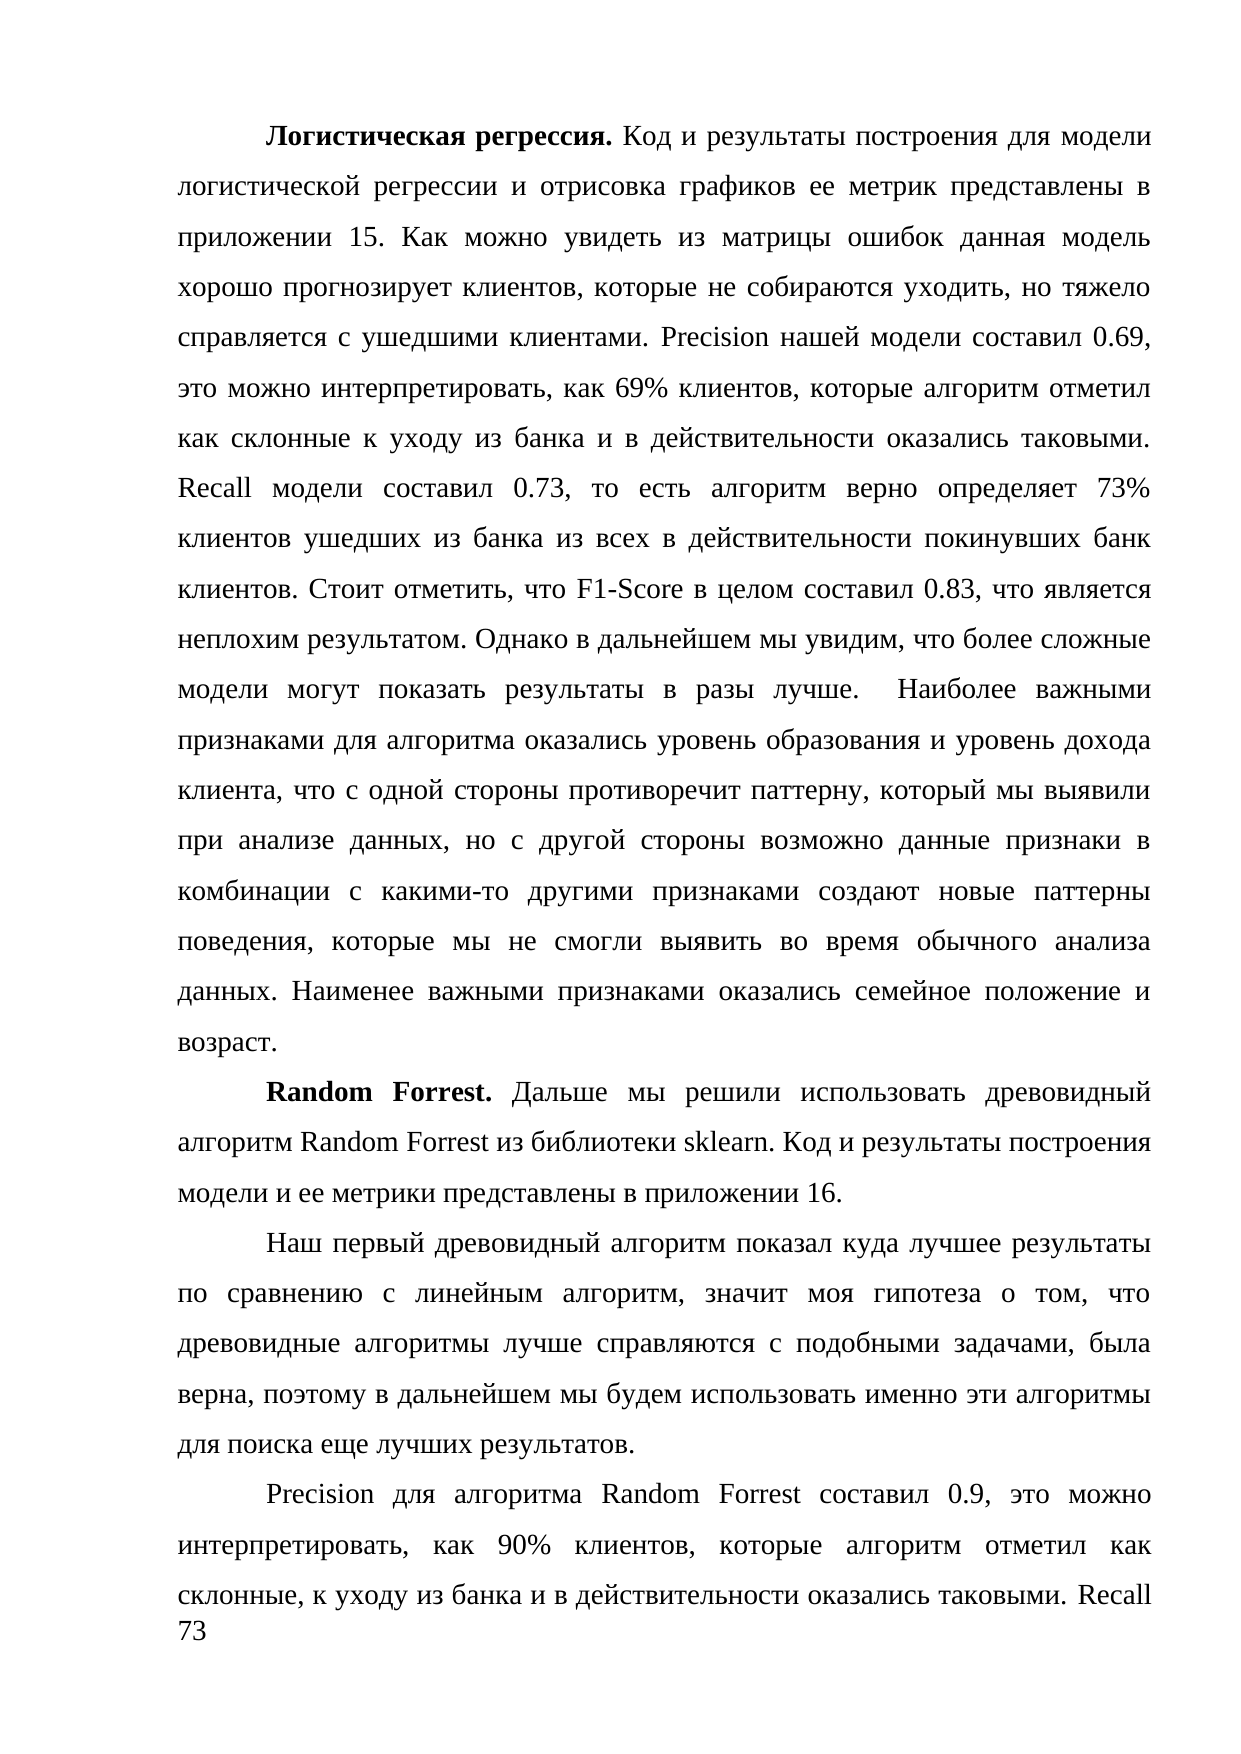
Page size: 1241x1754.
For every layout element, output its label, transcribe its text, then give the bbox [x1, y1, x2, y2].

text Наш первый древовидный алгоритм показал куда лучшее результаты по сравнению с линейным алгоритм, значит моя гипотеза о том, что древовидные алгоритмы лучше справляются с подобными задачами, была верна, поэтому в дальнейшем мы будем использовать именно эти алгоритмы для поиска еще лучших результатов. [177, 1225, 1152, 1460]
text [177, 1477, 1152, 1611]
text Логистическая регрессия. Код и результаты построения для модели логистической регрессии и отрисовка графиков ее метрик представлены в приложении 15. Как можно увидеть из матрицы ошибок данная модель хорошо прогнозирует клиентов, которые не собираются уходить, но тяжело справляется с ушедшими клиентами. Precision нашей модели составил 0.69, это можно интерпретировать, как 69% клиентов, которые алгоритм отметил как склонные к уходу из банка и в действительности оказались таковыми. Recall модели составил 0.73, то есть алгоритм верно определяет 73% клиентов ушедших из банка из всех в действительности покинувших банк клиентов. Стоит отметить, что F1-Score в целом составил 0.83, что является неплохим результатом. Однако в дальнейшем мы увидим, что более сложные модели могут показать результаты в разы лучше. Наиболее важными признаками для алгоритма оказались уровень образования и уровень дохода клиента, что с одной стороны противоречит паттерну, который мы выявили при анализе данных, но с другой стороны возможно данные признаки в комбинации с какими-то другими признаками создают новые паттерны поведения, которые мы не смогли выявить во время обычного анализа данных. Наименее важными признаками оказались семейное положение и возраст. [177, 118, 1152, 1057]
text Random Forrest. Дальше мы решили использовать древовидный алгоритм Random Forrest из библиотеки sklearn. Код и результаты построения модели и ее метрики представлены в приложении 16. [177, 1074, 1152, 1208]
